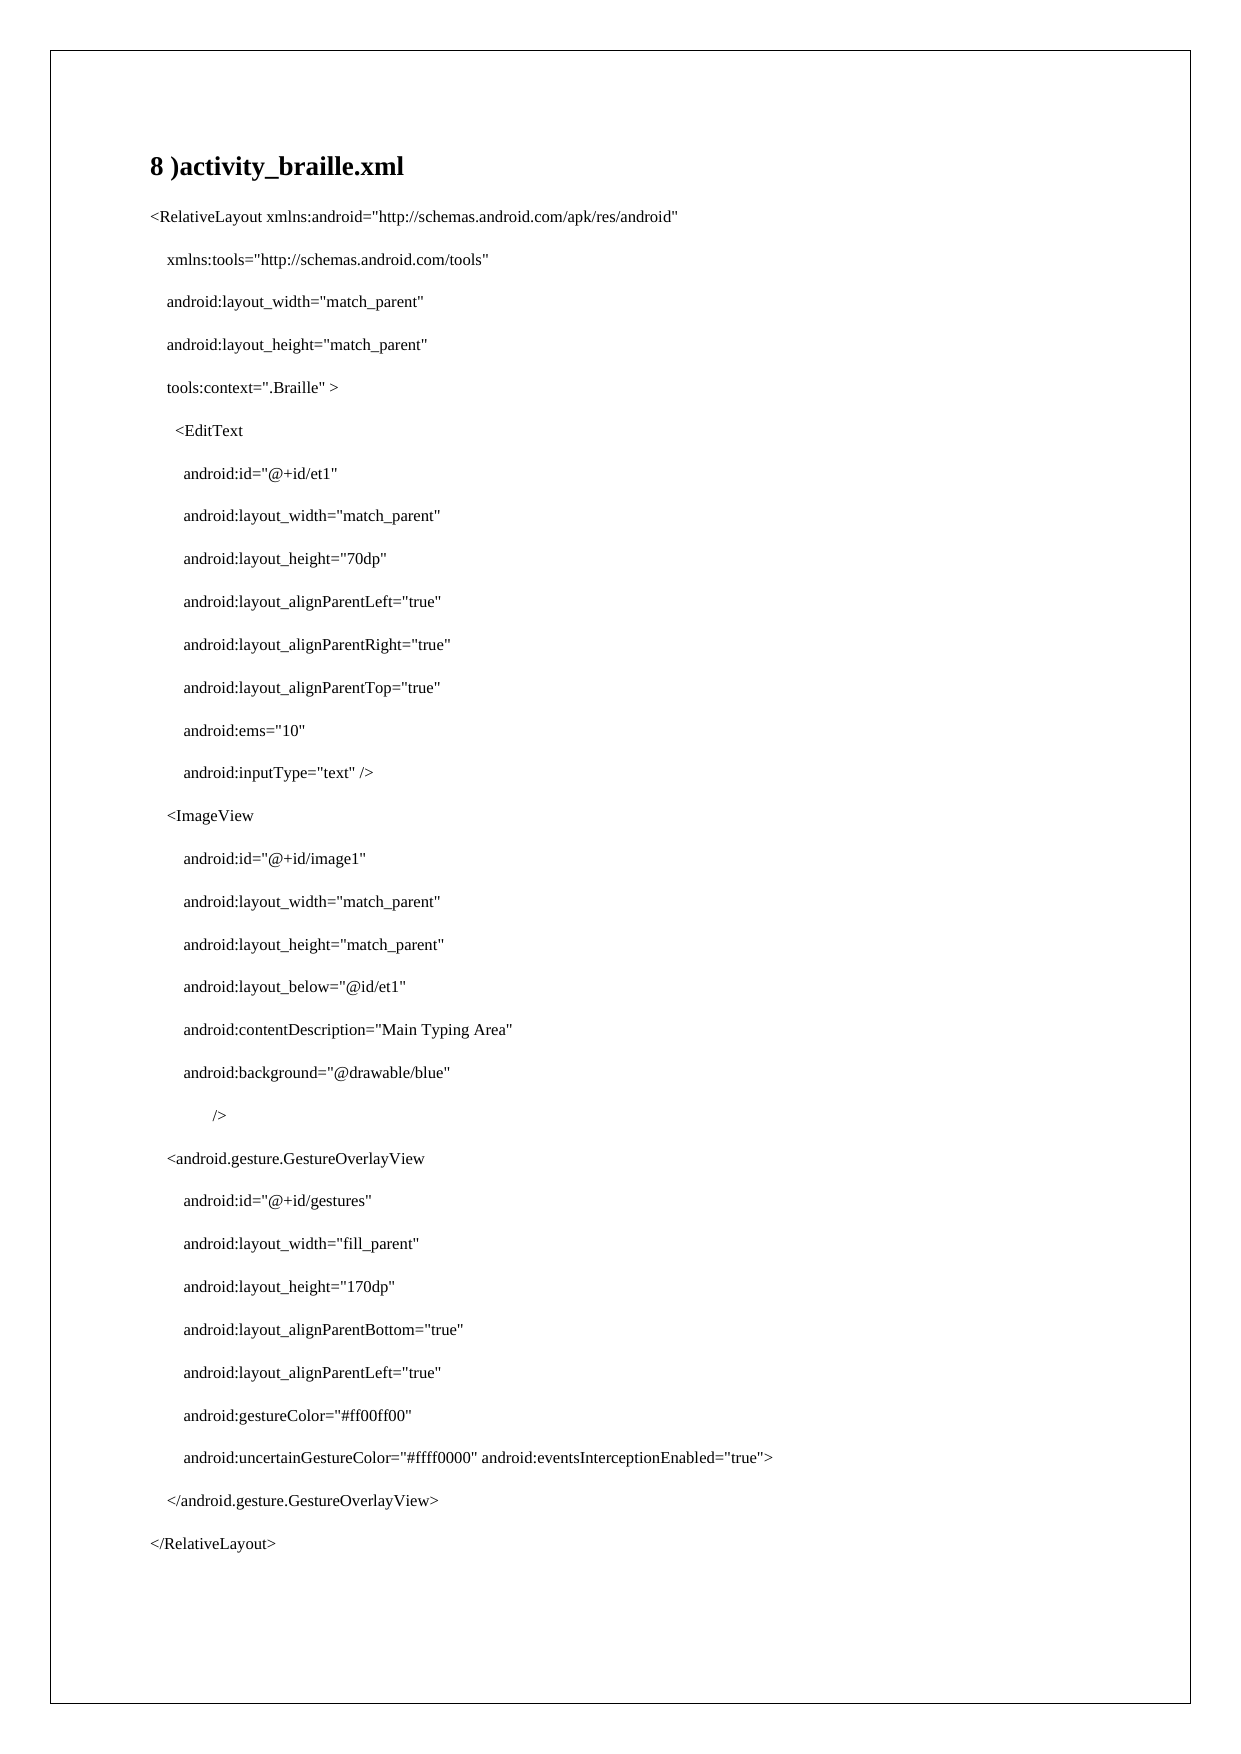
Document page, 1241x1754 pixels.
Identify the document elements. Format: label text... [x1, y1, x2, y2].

text <RelativeLayout xmlns:android="http://schemas.android.com/apk/res/android" [150, 207, 1090, 226]
text android:layout_alignParentTop="true" [150, 677, 1090, 697]
text /> [150, 1106, 1090, 1125]
text android:layout_height="70dp" [150, 549, 1090, 568]
text android:layout_below="@id/et1" [150, 977, 1090, 996]
text android:layout_alignParentLeft="true" [150, 1362, 1090, 1382]
text android:layout_width="match_parent" [150, 892, 1090, 911]
text android:gestureColor="#ff00ff00" [150, 1405, 1090, 1424]
text android:layout_width="match_parent" [150, 506, 1090, 525]
text android:uncertainGestureColor="#ffff0000" android:eventsInterceptionEnabled="true"> [150, 1448, 1090, 1467]
text android:ems="10" [150, 720, 1090, 739]
text </RelativeLayout> [150, 1534, 1090, 1553]
text tools:context=".Braille" > [150, 378, 1090, 397]
text <EditText [150, 421, 1090, 440]
text android:inputType="text" /> [150, 763, 1090, 782]
text android:id="@+id/et1" [150, 463, 1090, 483]
text android:layout_height="match_parent" [150, 934, 1090, 953]
text android:layout_alignParentLeft="true" [150, 592, 1090, 611]
text android:layout_alignParentRight="true" [150, 635, 1090, 654]
text android:id="@+id/image1" [150, 849, 1090, 868]
text android:layout_height="match_parent" [150, 335, 1090, 354]
text xmlns:tools="http://schemas.android.com/tools" [150, 249, 1090, 268]
text android:background="@drawable/blue" [150, 1063, 1090, 1082]
text android:layout_width="fill_parent" [150, 1234, 1090, 1253]
text <ImageView [150, 806, 1090, 825]
text android:contentDescription="Main Typing Area" [150, 1020, 1090, 1039]
text <android.gesture.GestureOverlayView [150, 1148, 1090, 1168]
text android:id="@+id/gestures" [150, 1191, 1090, 1210]
text 8 )activity_braille.xml [150, 150, 1090, 181]
text android:layout_height="170dp" [150, 1277, 1090, 1296]
text android:layout_alignParentBottom="true" [150, 1320, 1090, 1339]
text </android.gesture.GestureOverlayView> [150, 1491, 1090, 1510]
text android:layout_width="match_parent" [150, 292, 1090, 311]
